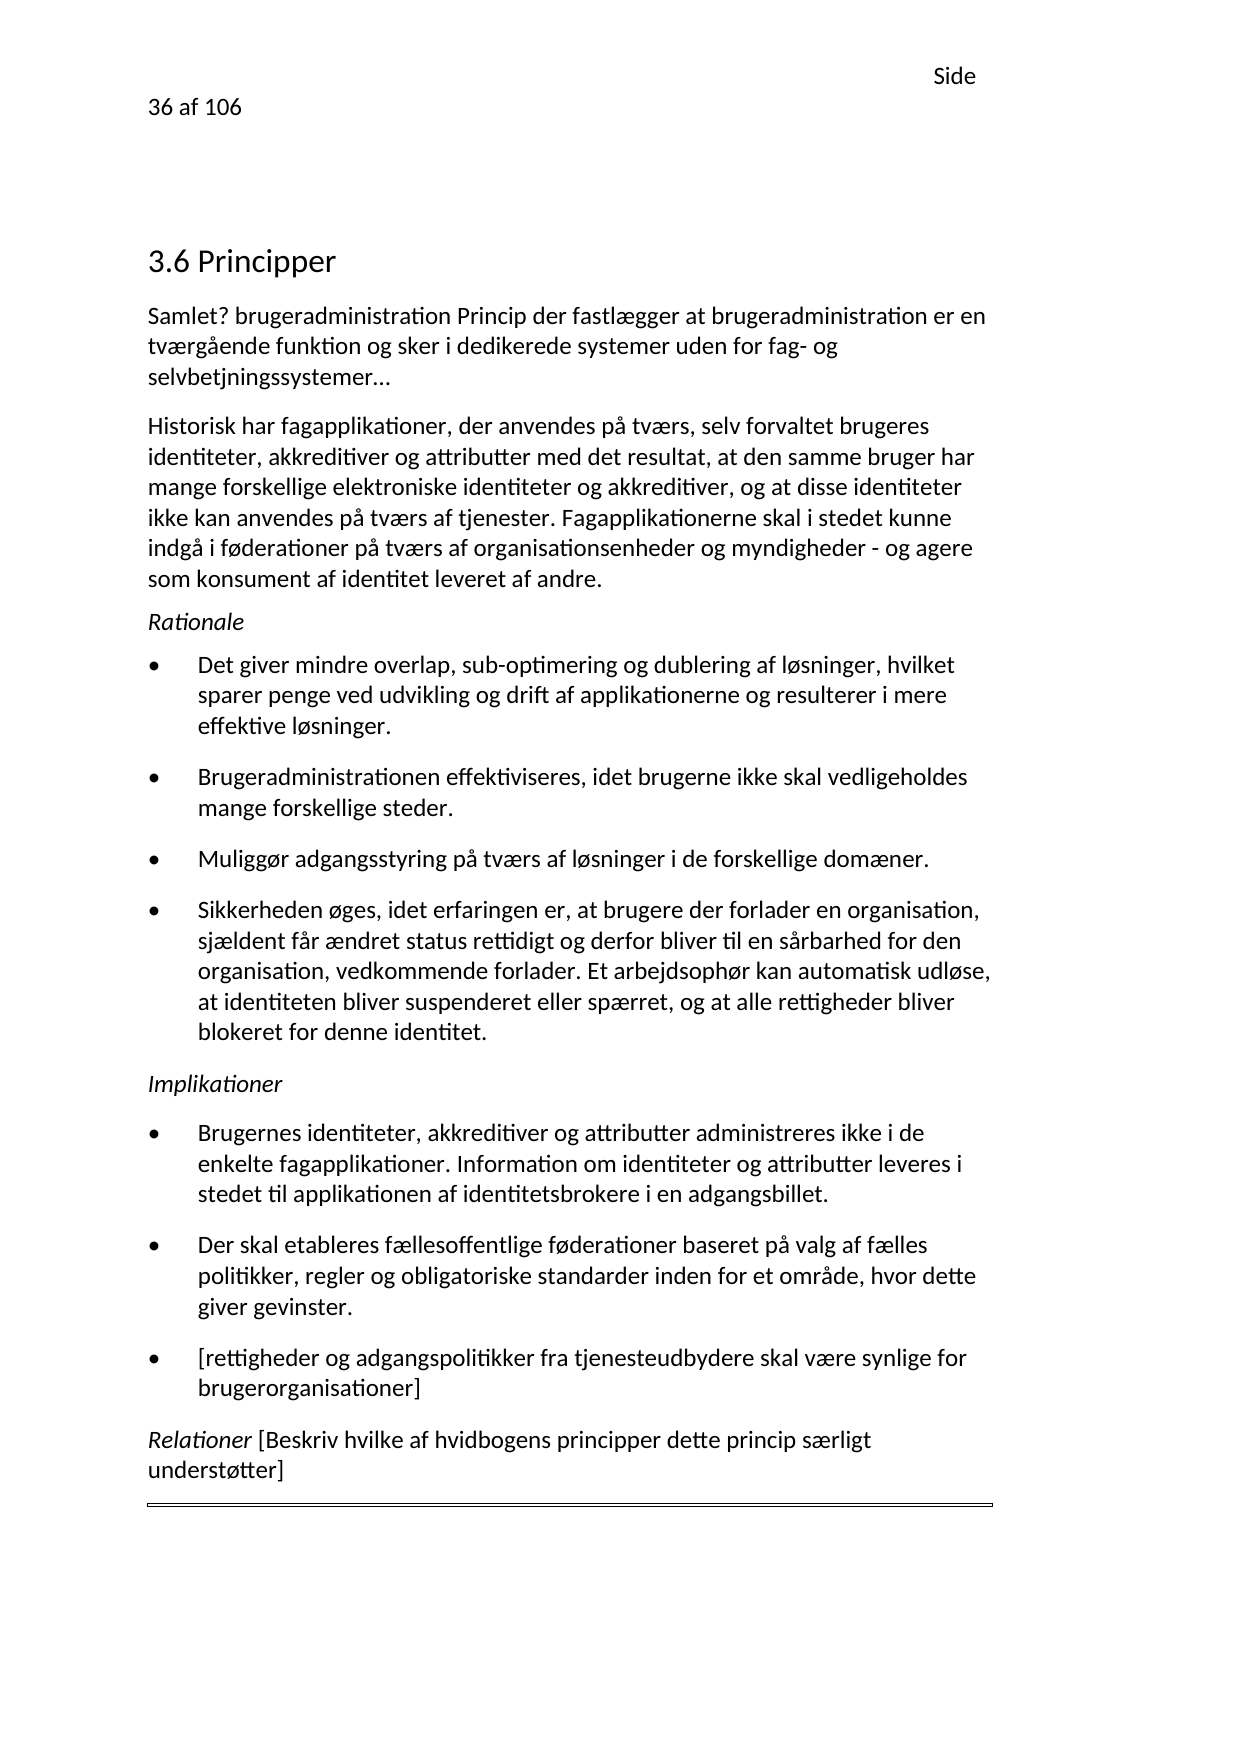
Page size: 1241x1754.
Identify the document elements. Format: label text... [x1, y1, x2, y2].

list [rettigheder og adgangspolitikker fra tjenesteudbydere skal være synlige for brugerorganisationer] [148, 1342, 992, 1403]
text Historisk har fagapplikationer, der anvendes på tværs, selv forvaltet brugeres identiteter, akkreditiver og attributter med det resultat, at den samme bruger har mange forskellige elektroniske identiteter og akkreditiver, og at disse identiteter ikke kan anvendes på tværs af tjenester. Fagapplikationerne skal i stedet kunne indgå i føderationer på tværs af organisationsenheder og myndigheder - og agere som konsument af identitet leveret af andre. [148, 410, 992, 593]
text Implikationer [148, 1068, 992, 1098]
list Det giver mindre overlap, sub-optimering og dublering af løsninger, hvilket sparer penge ved udvikling og drift af applikationerne og resulterer i mere effektive løsninger. [148, 649, 992, 740]
list Muliggør adgangsstyring på tværs af løsninger i de forskellige domæner. [148, 843, 992, 874]
text Samlet? brugeradministration Princip der fastlægger at brugeradministration er en tværgående funktion og sker i dedikerede systemer uden for fag- og selvbetjningssystemer… [148, 300, 992, 391]
subtitle Principper [148, 240, 992, 281]
list Brugeradministrationen effektiviseres, idet brugerne ikke skal vedligeholdes mange forskellige steder. [148, 761, 992, 822]
text Rationale [148, 606, 992, 636]
list Brugernes identiteter, akkreditiver og attributter administreres ikke i de enkelte fagapplikationer. Information om identiteter og attributter leveres i stedet til applikationen af identitetsbrokere i en adgangsbillet. [148, 1117, 992, 1209]
list Sikkerheden øges, idet erfaringen er, at brugere der forlader en organisation, sjældent får ændret status rettidigt og derfor bliver til en sårbarhed for den organisation, vedkommende forlader. Et arbejdsophør kan automatisk udløse, at identiteten bliver suspenderet eller spærret, og at alle rettigheder bliver blokeret for denne identitet. [148, 894, 992, 1047]
list Der skal etableres fællesoffentlige føderationer baseret på valg af fælles politikker, regler og obligatoriske standarder inden for et område, hvor dette giver gevinster. [148, 1229, 992, 1321]
text Relationer [Beskriv hvilke af hvidbogens principper dette princip særligt understøtter] [148, 1424, 992, 1485]
